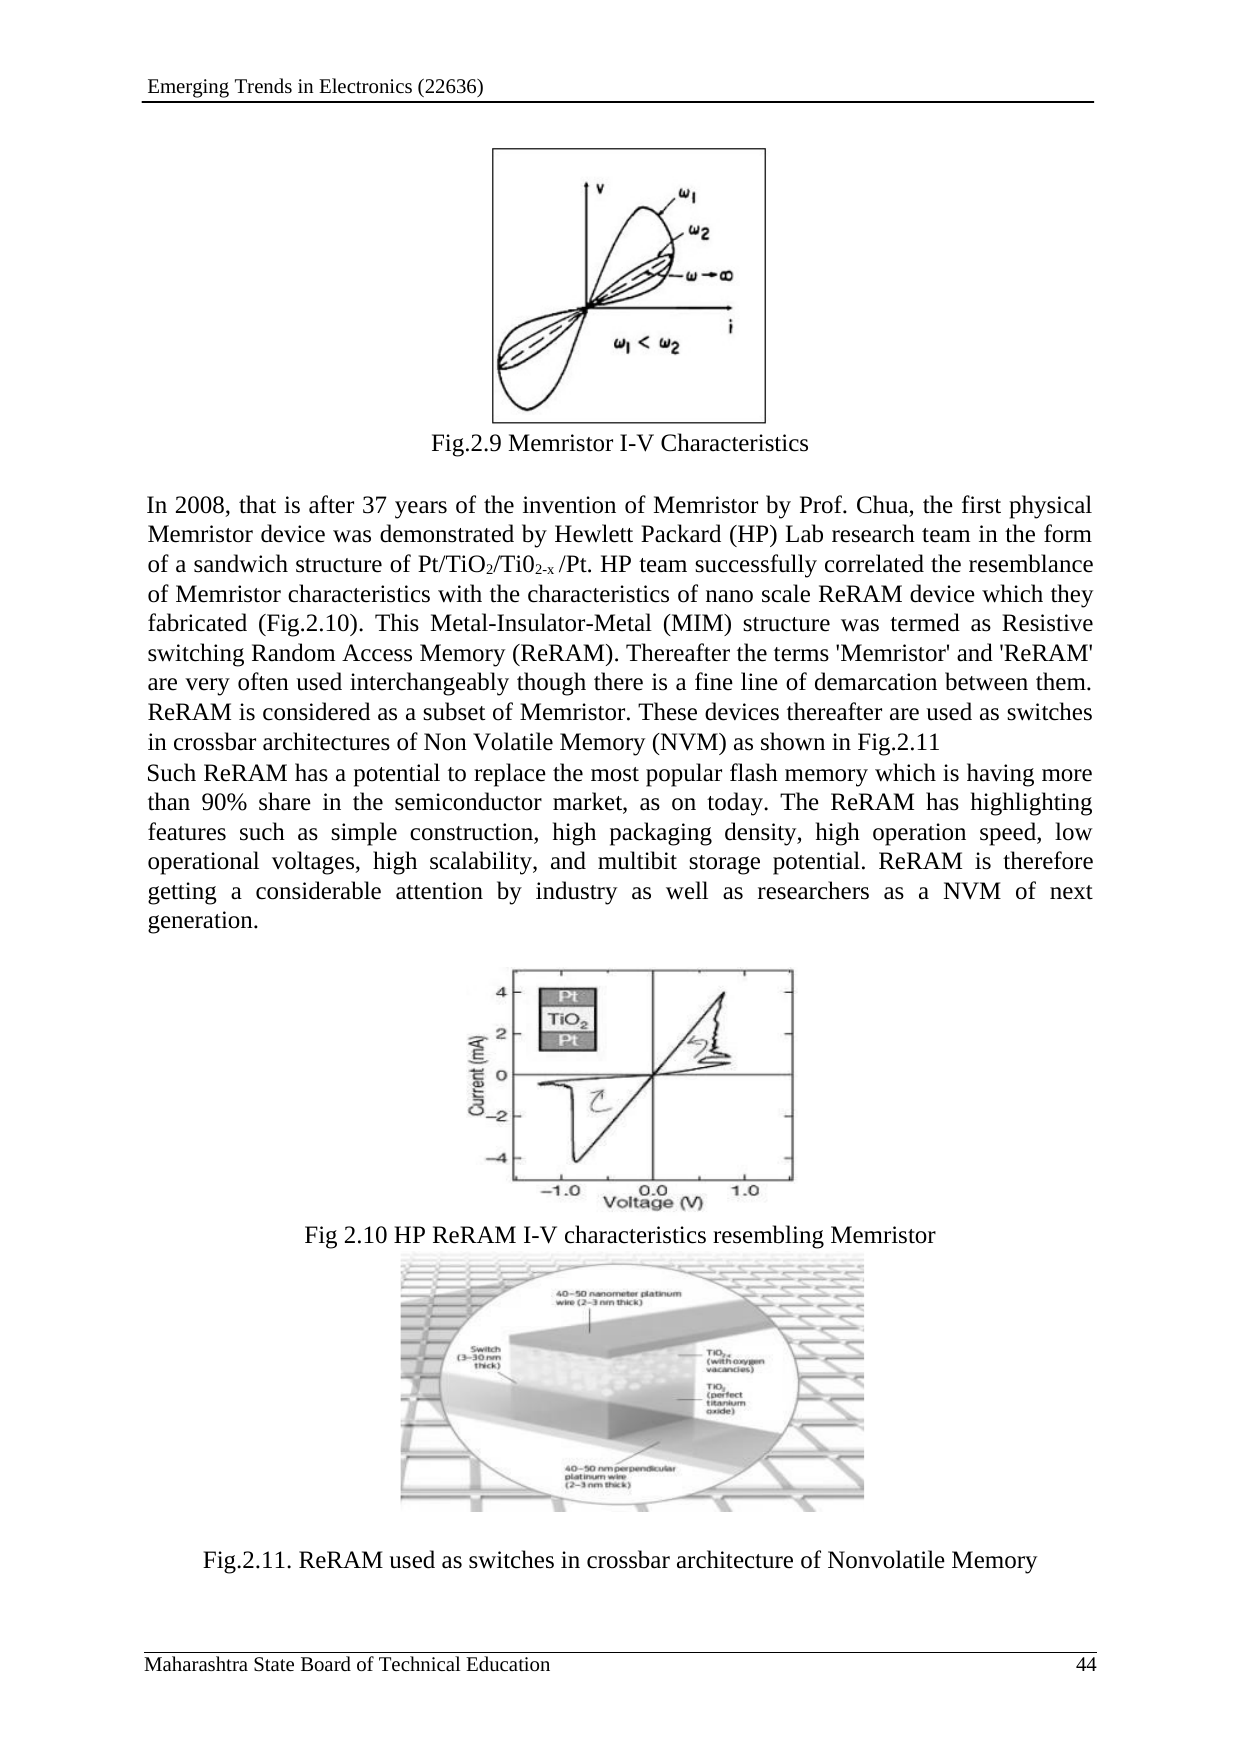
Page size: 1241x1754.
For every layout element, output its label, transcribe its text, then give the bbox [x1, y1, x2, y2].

subtitle Fig 2.10 HP ReRAM I-V characteristics resembling Memristor [133, 1220, 1106, 1249]
subtitle Fig.2.11. ReRAM used as switches in crossbar architecture of Nonvolatile Memory [133, 1545, 1107, 1574]
picture [466, 967, 799, 1218]
picture [491, 147, 770, 426]
subtitle Fig.2.9 Memristor I-V Characteristics [133, 428, 1107, 457]
text In 2008, that is after 37 years of the invention of Memristor by Prof. Chua, the first physical Memristor device was demonstrated by Hewlett Packard (HP) Lab research team in the form of a sandwich structure of Pt/TiO2/Ti02-x /Pt. HP team successfully correlated the resemblance of Memristor characteristics with the characteristics of nano scale ReRAM device which they fabricated (Fig.2.10). This Metal-Insulator-Metal (MIM) structure was termed as Resistive switching Random Access Memory (ReRAM). Thereafter the terms 'Memristor' and 'ReRAM' are very often used interchangeably though there is a fine line of demarcation between them. ReRAM is considered as a subset of Memristor. These devices thereafter are used as switches in crossbar architectures of Non Volatile Memory (NVM) as shown in Fig.2.11 [146, 490, 1094, 755]
picture [400, 1251, 865, 1512]
text Such ReRAM has a potential to replace the most popular flash memory which is having more than 90% share in the semiconductor market, as on today. The ReRAM has highlighting features such as simple construction, high packaging density, high operation speed, low operational voltages, high scalability, and multibit storage potential. ReRAM is therefore getting a considerable attention by industry as well as researchers as a NVM of next generation. [146, 758, 1094, 934]
